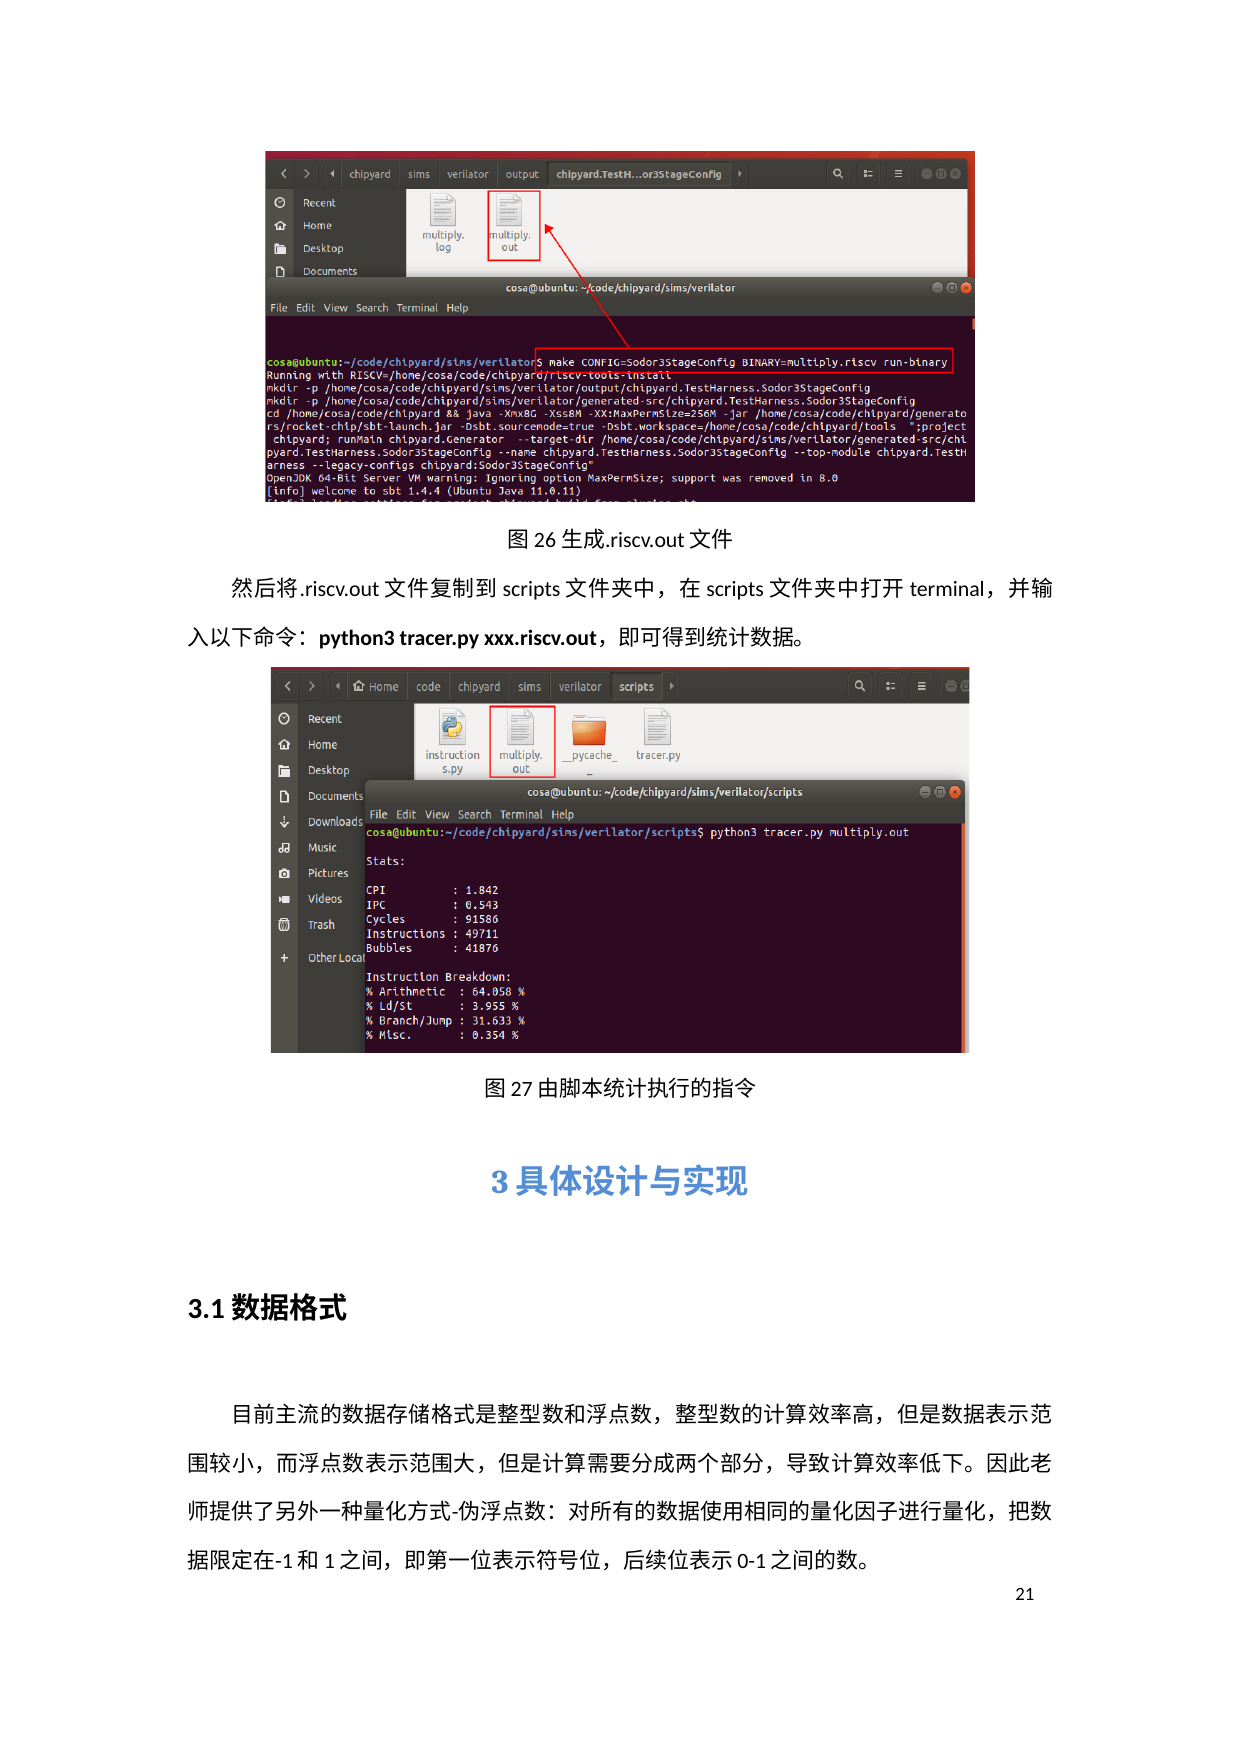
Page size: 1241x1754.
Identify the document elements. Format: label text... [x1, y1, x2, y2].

subtitle 3 具体设计与实现 [187, 1146, 1053, 1211]
text 目前主流的数据存储格式是整型数和浮点数，整型数的计算效率高，但是数据表示范围较小，而浮点数表示范围大，但是计算需要分成两个部分，导致计算效率低下。因此老师提供了另外一种量化方式-伪浮点数：对所有的数据使用相同的量化因子进行量化，把数据限定在-1和1之间，即第一位表示符号位，后续位表示0-1之间的数。 [187, 1396, 1053, 1575]
picture [265, 151, 975, 502]
text 图26 生成.riscv.out文件 [187, 522, 1053, 554]
subtitle 3.1数据格式 [187, 1273, 1053, 1338]
text 图27 由脚本统计执行的指令 [187, 1071, 1053, 1103]
text 然后将.riscv.out文件复制到scripts文件夹中，在scripts文件夹中打开terminal，并输入以下命令：python3 tracer.py xxx.riscv.out，即可得到统计数据。 [187, 570, 1053, 652]
picture [270, 667, 970, 1053]
